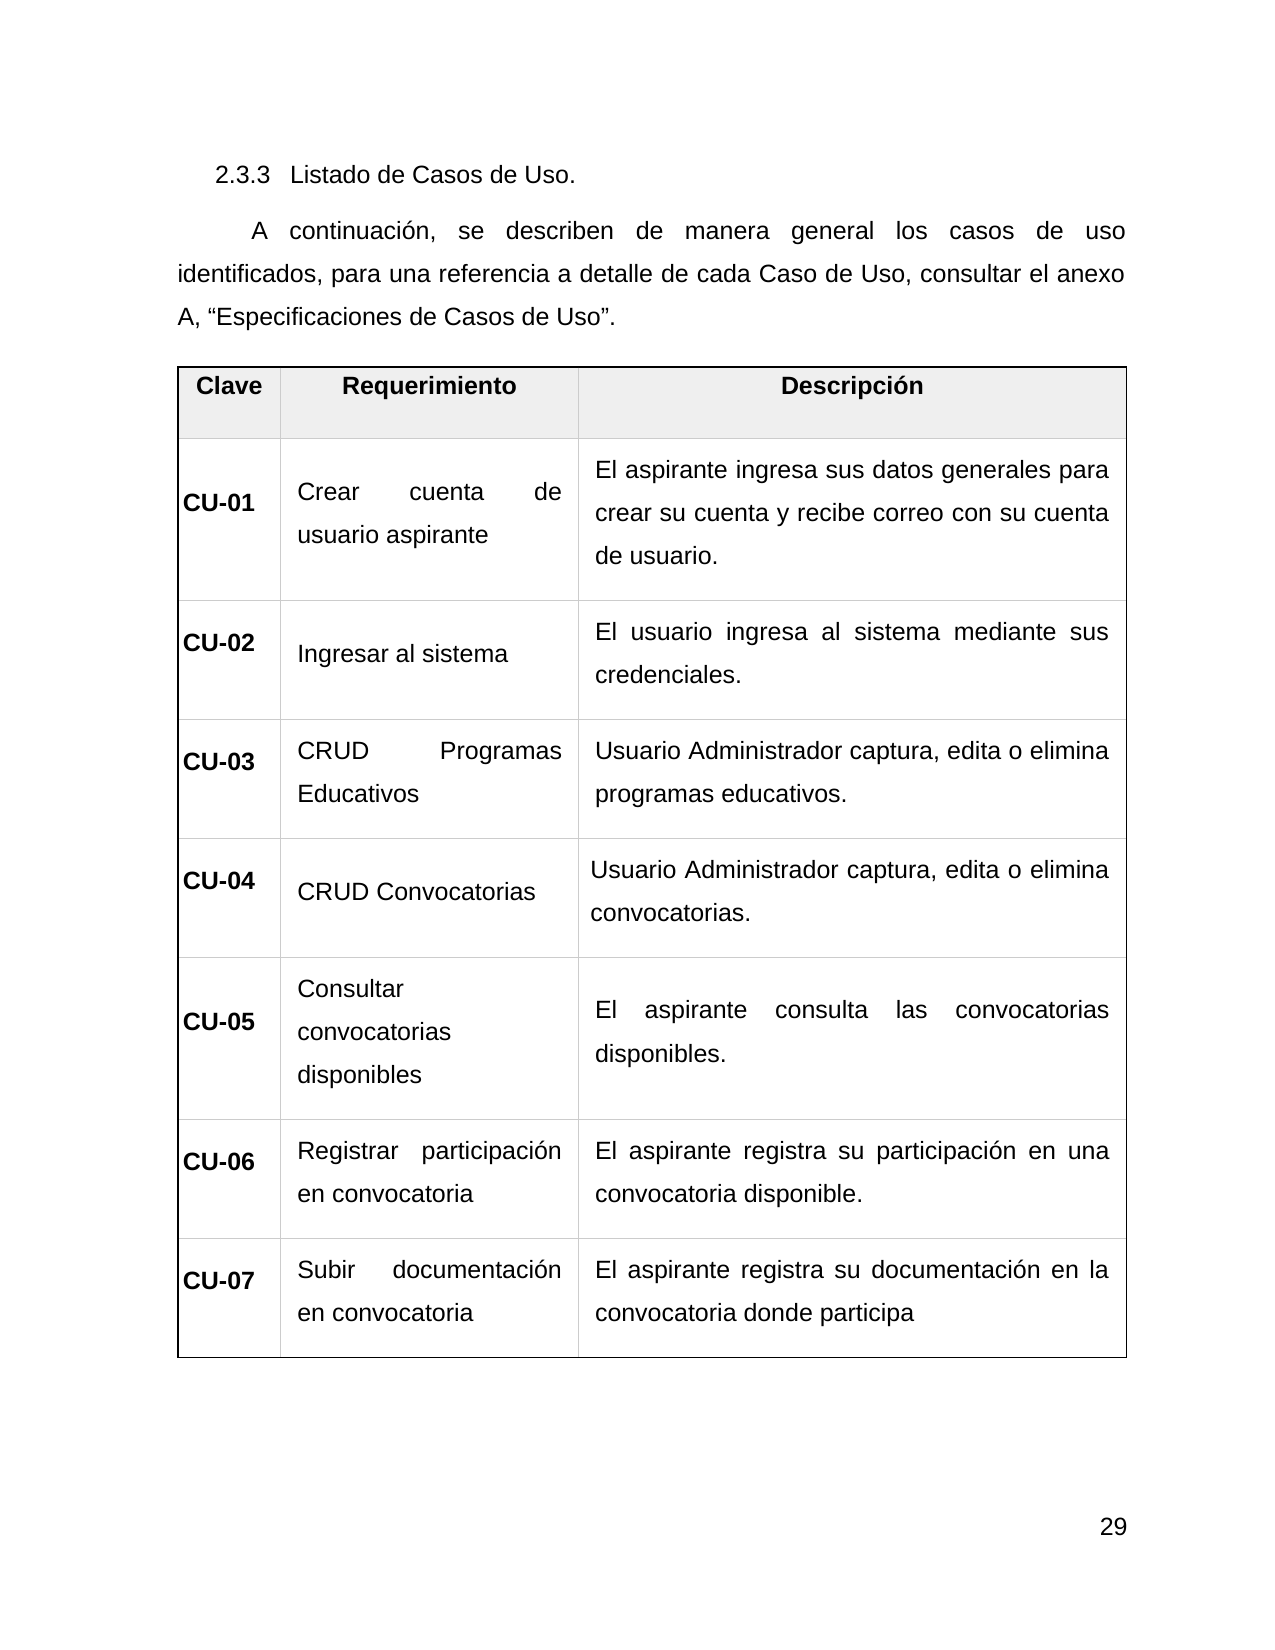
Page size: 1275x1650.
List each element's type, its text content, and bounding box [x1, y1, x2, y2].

table_cell CU-07 [179, 1239, 280, 1357]
table_cell CU-01 [179, 439, 280, 600]
table_cell El usuario ingresa al sistema mediante sus credenciales. [579, 601, 1126, 719]
table_cell CU-05 [179, 958, 280, 1119]
table_cell CU-03 [179, 720, 280, 838]
table_cell El aspirante ingresa sus datos generales para crear su cuenta y recibe correo con su cuenta de usuario. [579, 439, 1126, 600]
table_cell Registrar participación en convocatoria [281, 1120, 578, 1238]
table_cell Ingresar al sistema [281, 601, 578, 719]
table_header Descripción [579, 368, 1126, 438]
table_cell CRUD Convocatorias [281, 839, 578, 957]
table_cell El aspirante registra su participación en una convocatoria disponible. [579, 1120, 1126, 1238]
table_cell Crear cuenta de usuario aspirante [281, 439, 578, 600]
table_cell CU-04 [179, 839, 280, 957]
text A continuación, se describen de manera general los casos de uso identificados, para una referencia a detalle de cada Caso de Uso, consultar el anexo A, “Especificaciones de Casos de Uso”. [177, 216, 1127, 331]
table_header Clave [179, 368, 280, 438]
subtitle Listado de Casos de Uso. [215, 160, 1127, 189]
table_cell El aspirante consulta las convocatorias disponibles. [579, 958, 1126, 1119]
table_cell Consultar convocatorias disponibles [281, 958, 578, 1119]
table_cell Subir documentación en convocatoria [281, 1239, 578, 1357]
table_cell CU-06 [179, 1120, 280, 1238]
table_cell Usuario Administrador captura, edita o elimina convocatorias. [579, 839, 1126, 957]
table_cell CU-02 [179, 601, 280, 719]
table_cell CRUD Programas Educativos [281, 720, 578, 838]
table_cell El aspirante registra su documentación en la convocatoria donde participa [579, 1239, 1126, 1357]
table_header Requerimiento [281, 368, 578, 438]
table_cell Usuario Administrador captura, edita o elimina programas educativos. [579, 720, 1126, 838]
